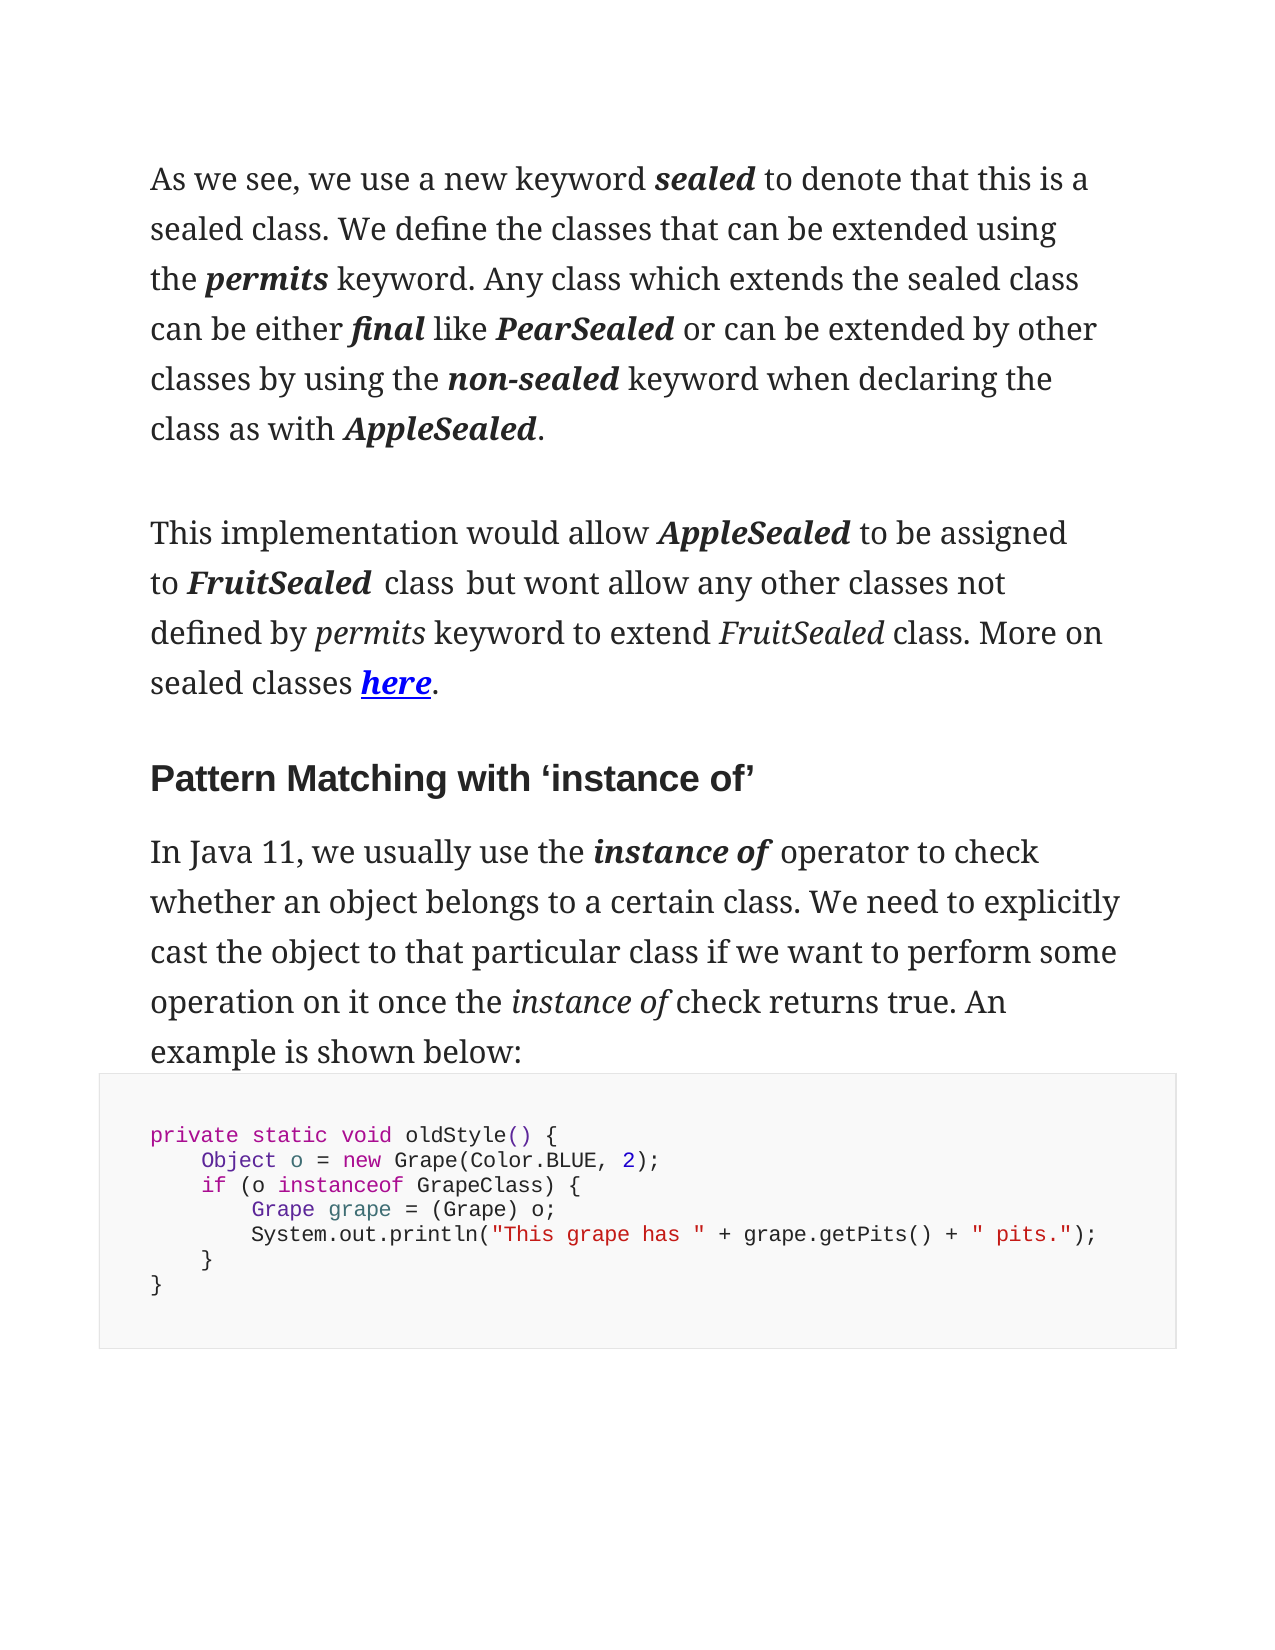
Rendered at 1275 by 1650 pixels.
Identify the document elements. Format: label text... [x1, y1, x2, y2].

text As we see, we use a new keyword sealed to denote that this is a sealed class. We define the classes that can be extended using the permits keyword. Any class which extends the sealed class can be either final like PearSealed or can be extended by other classes by using the non-sealed keyword when declaring the class as with AppleSealed. [150, 150, 1125, 450]
subtitle Pattern Matching with ‘instance of’ [150, 752, 1125, 799]
text This implementation would allow AppleSealed to be assigned to FruitSealed class but wont allow any other classes not defined by permits keyword to extend FruitSealed class. More on sealed classes here. [150, 503, 1125, 703]
text private static void oldStyle() { Object o = new Grape(Color.BLUE, 2); if (o instanceof GrapeClass) { Grape grape = (Grape) o; System.out.println("This grape has " + grape.getPits() + " pits."); } } [100, 1074, 1175, 1348]
text In Java 11, we usually use the instance of operator to check whether an object belongs to a certain class. We need to explicitly cast the object to that particular class if we want to perform some operation on it once the instance of check returns true. An example is shown below: [150, 823, 1125, 1073]
